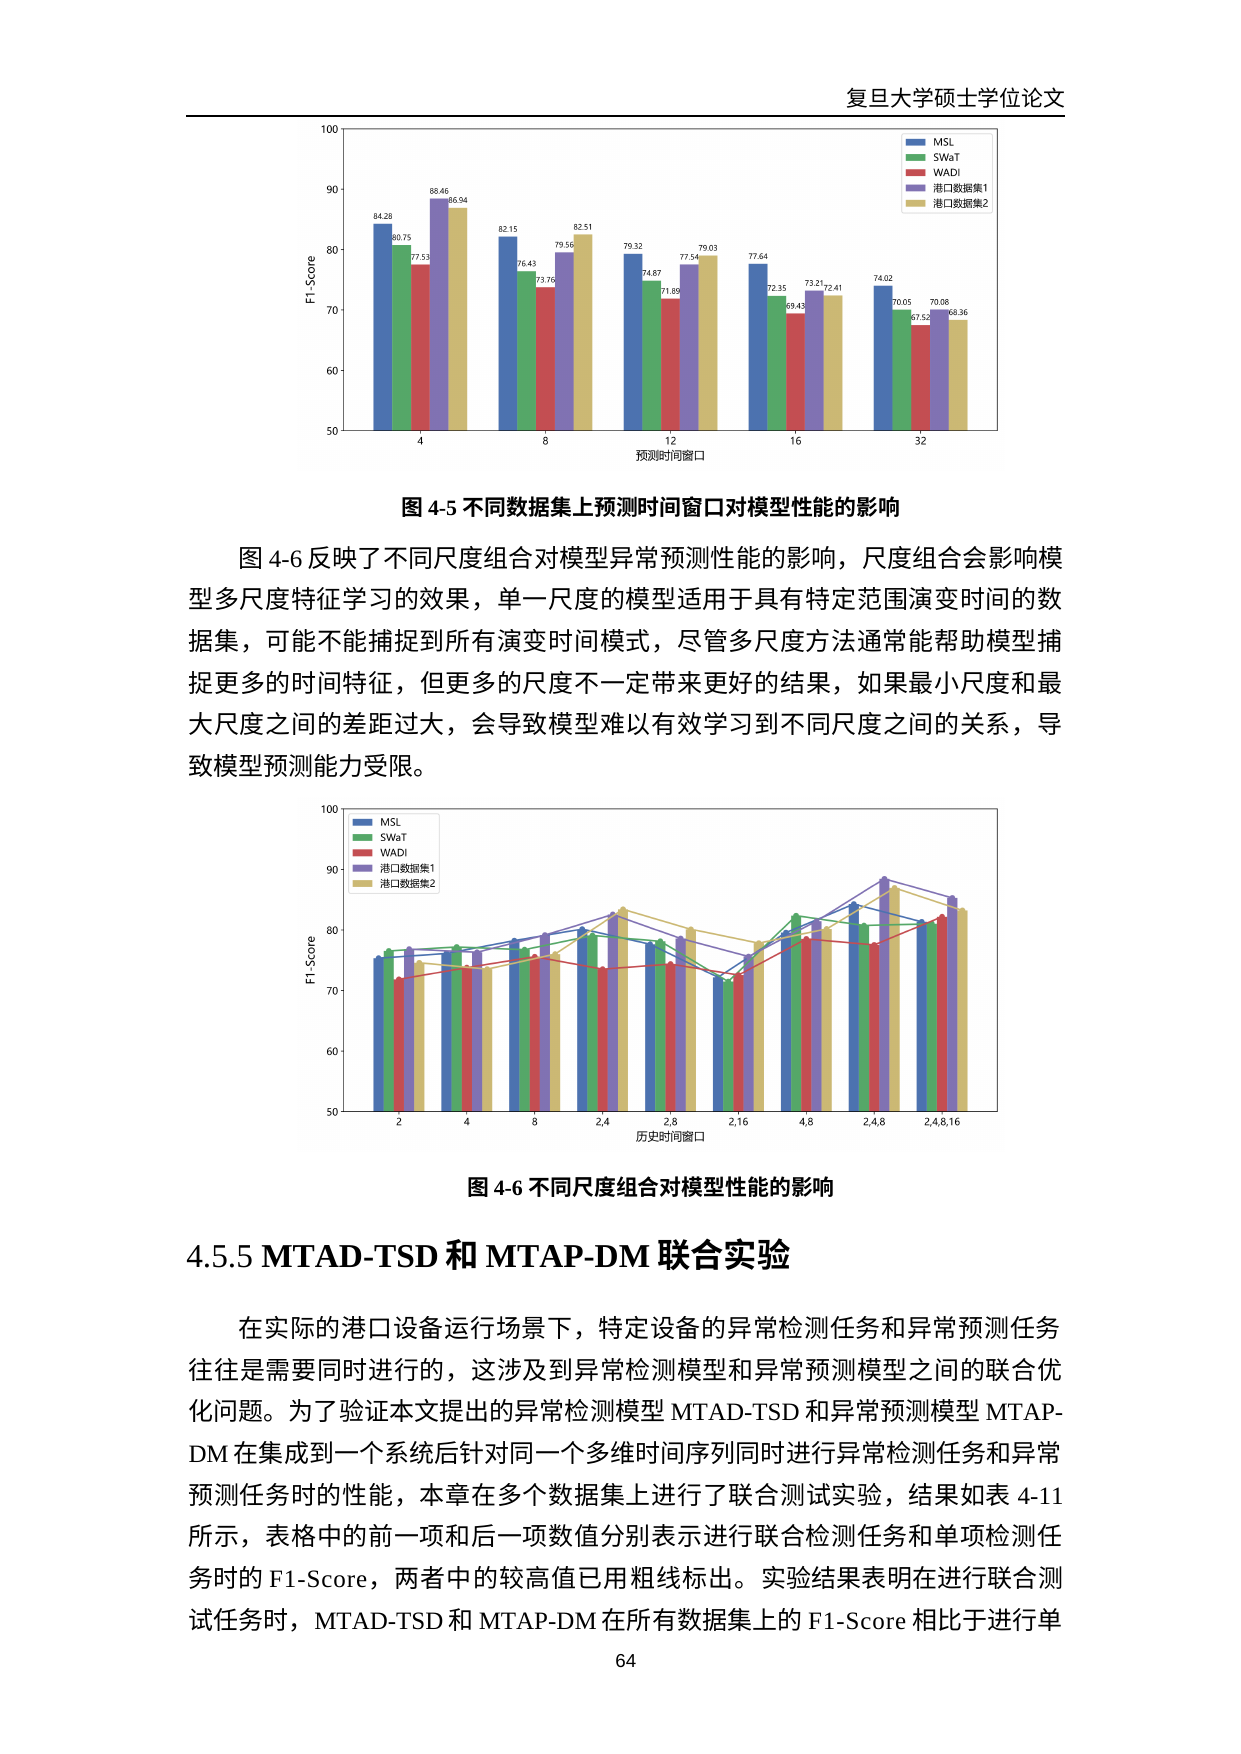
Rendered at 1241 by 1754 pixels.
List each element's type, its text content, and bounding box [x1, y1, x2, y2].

text 图4-5 不同数据集上预测时间窗口对模型性能的影响 [188, 490, 1063, 521]
subtitle MTAD-TSD和MTAP-DM联合实验 [186, 1229, 1065, 1277]
text 图4-6 不同尺度组合对模型性能的影响 [188, 1170, 1063, 1202]
picture [296, 117, 1006, 471]
picture [296, 797, 1006, 1152]
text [188, 1304, 1063, 1637]
text 图4-6反映了不同尺度组合对模型异常预测性能的影响，尺度组合会影响模型多尺度特征学习的效果，单一尺度的模型适用于具有特定范围演变时间的数据集，可能不能捕捉到所有演变时间模式，尽管多尺度方法通常能帮助模型捕捉更多的时间特征，但更多的尺度不一定带来更好的结果，如果最小尺度和最大尺度之间的差距过大，会导致模型难以有效学习到不同尺度之间的关系，导致模型预测能力受限。 [188, 534, 1063, 784]
